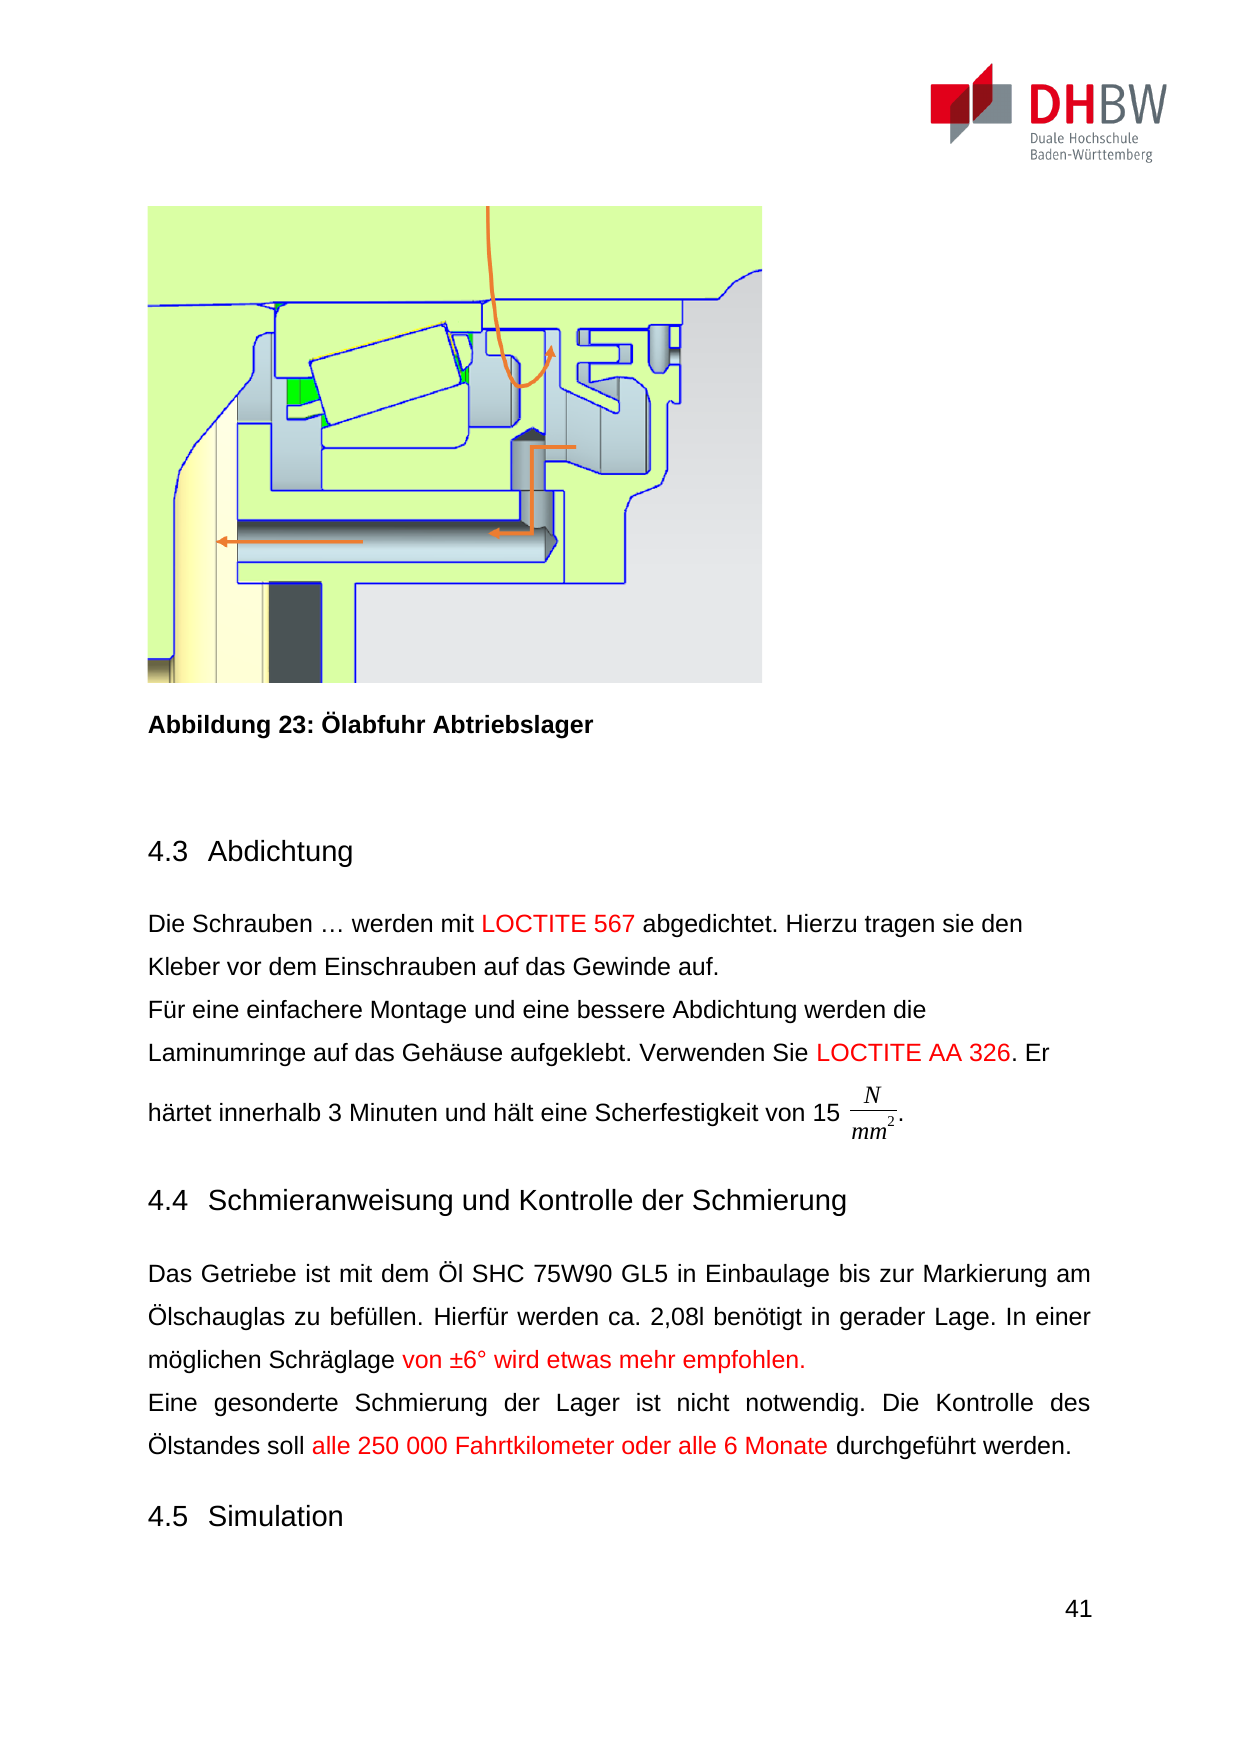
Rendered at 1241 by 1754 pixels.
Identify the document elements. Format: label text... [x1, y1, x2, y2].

picture [147, 206, 763, 683]
text Für eine einfachere Montage und eine bessere Abdichtung werden die Laminumringe auf das Gehäuse aufgeklebt. Verwenden Sie LOCTITE AA 326. Er härtet innerhalb 3 Minuten und hält eine Scherfestigkeit von 15 . [148, 995, 1092, 1144]
picture [930, 63, 1167, 163]
text Die Schrauben … werden mit LOCTITE 567 abgedichtet. Hierzu tragen sie den Kleber vor dem Einschrauben auf das Gewinde auf. [148, 909, 1092, 981]
text Eine gesonderte Schmierung der Lager ist nicht notwendig. Die Kontrolle des Ölstandes soll alle 250 000 Fahrtkilometer oder alle 6 Monate durchgeführt werden. [148, 1388, 1092, 1460]
subtitle Abdichtung [148, 834, 1092, 867]
text Das Getriebe ist mit dem Öl SHC 75W90 GL5 in Einbaulage bis zur Markierung am Ölschauglas zu befüllen. Hierfür werden ca. 2,08l benötigt in gerader Lage. In einer möglichen Schräglage von ±6° wird etwas mehr empfohlen. [148, 1259, 1092, 1374]
subtitle Schmieranweisung und Kontrolle der Schmierung [148, 1183, 1092, 1217]
text Abbildung 23: Ölabfuhr Abtriebslager [148, 710, 1092, 739]
subtitle Simulation [148, 1499, 1092, 1533]
